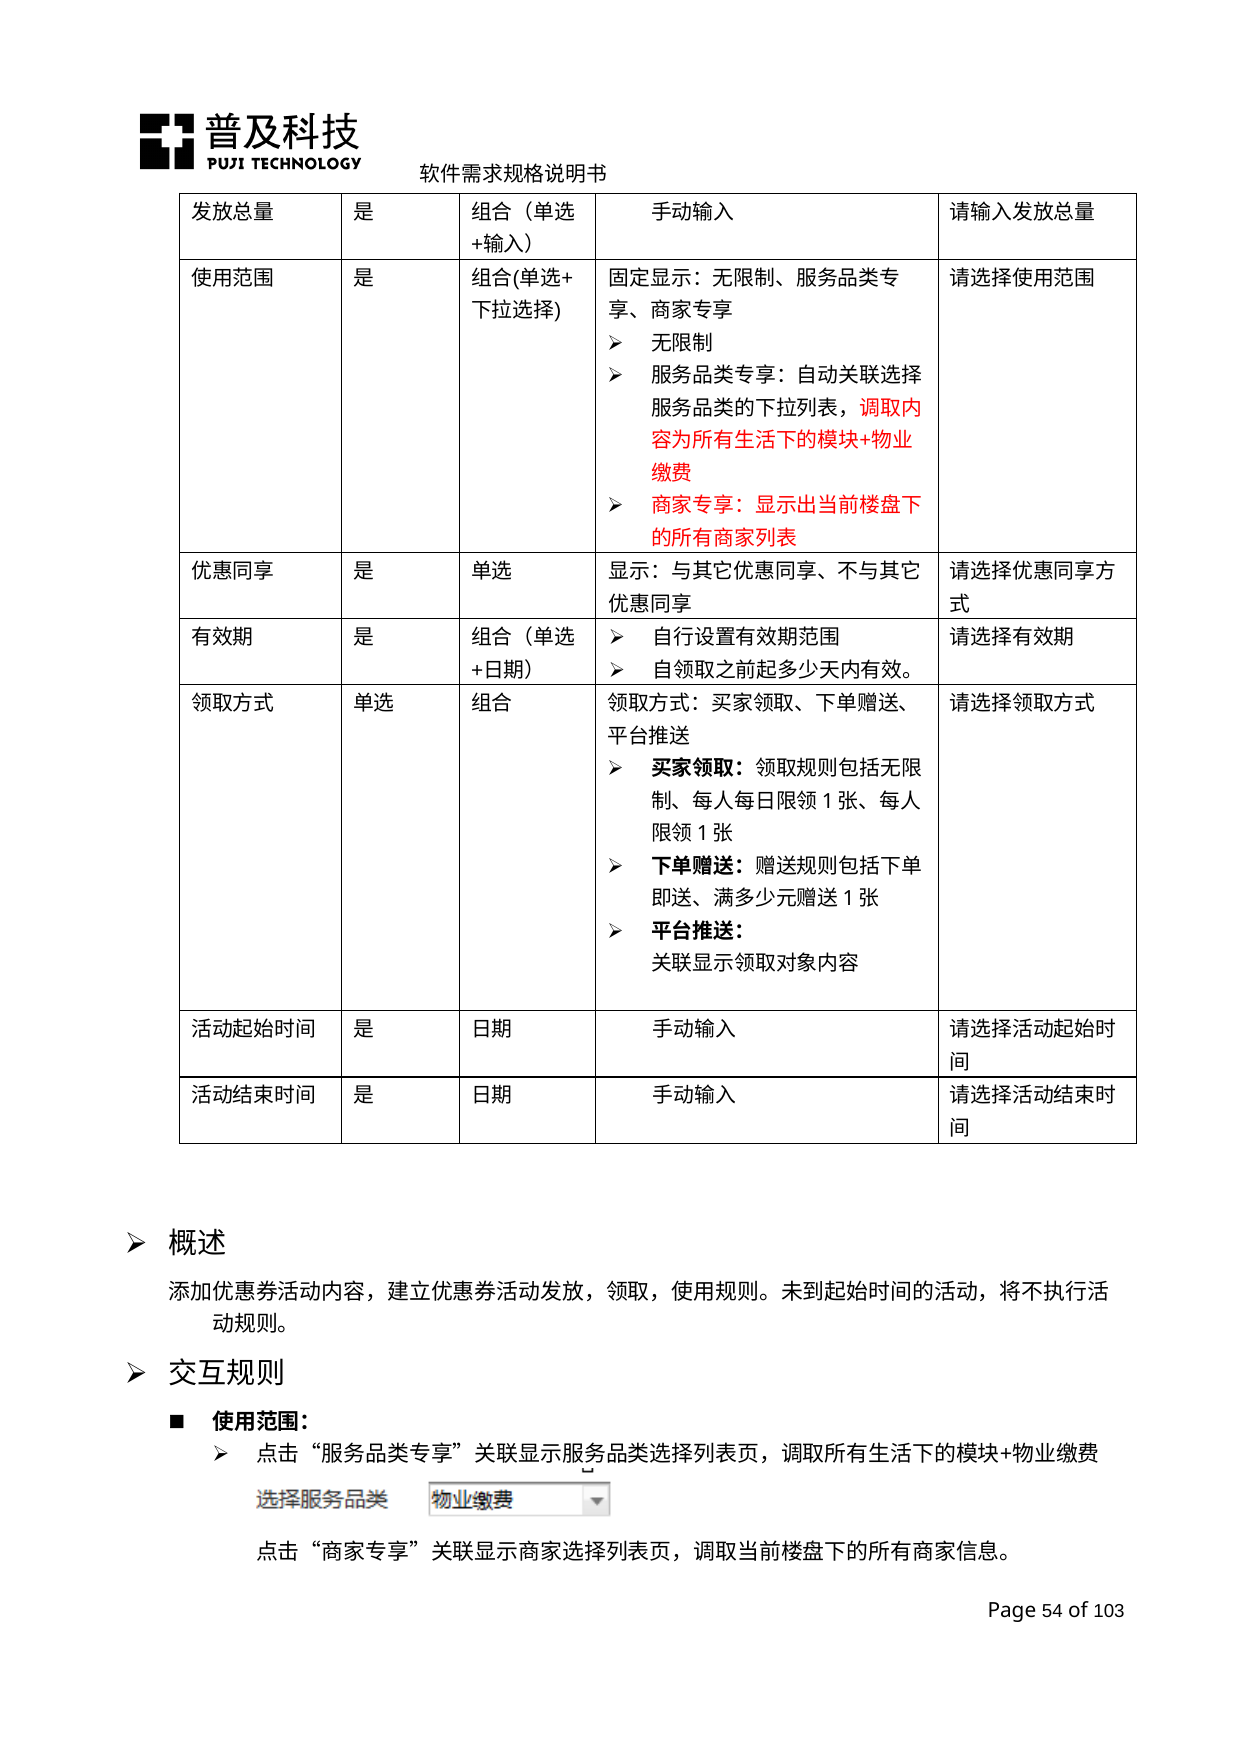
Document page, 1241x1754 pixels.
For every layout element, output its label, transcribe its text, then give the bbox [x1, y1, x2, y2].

table_cell 发放总量 [180, 194, 341, 259]
table_cell 领取方式：买家领取、下单赠送、平台推送 买家领取：领取规则包括无限制、每人每日限领1张、每人限领1张 下单赠送：赠送规则包括下单即送、满多少元赠送1张 平台推送： 关联显示领取对象内容 [596, 685, 938, 1010]
table_cell 是 [342, 619, 459, 684]
table_cell 手动输入 [596, 194, 938, 259]
table_cell 组合（单选+日期） [460, 619, 595, 684]
table_cell 手动输入 [596, 1078, 938, 1142]
table_cell 是 [342, 1011, 459, 1076]
table_cell 活动起始时间 [180, 1011, 341, 1076]
table_cell 请输入发放总量 [939, 194, 1136, 259]
table_cell 组合(单选+下拉选择) [460, 260, 595, 552]
table_cell 请选择领取方式 [939, 685, 1136, 1010]
list 使用范围： [168, 1403, 1113, 1436]
table_cell 单选 [342, 685, 459, 1010]
table_cell 使用范围 [180, 260, 341, 552]
table_cell 显示：与其它优惠同享、不与其它优惠同享 [596, 553, 938, 618]
table_cell 是 [342, 260, 459, 552]
picture [255, 1468, 841, 1526]
table_cell 自行设置有效期范围 自领取之前起多少天内有效。 [596, 619, 938, 684]
table_cell 是 [342, 1078, 459, 1142]
table_cell 组合（单选+输入） [460, 194, 595, 259]
table_cell 有效期 [180, 619, 341, 684]
table_cell 请选择活动结束时间 [939, 1078, 1136, 1142]
list 交互规则 [124, 1338, 1113, 1403]
list 点击“商家专享”关联显示商家选择列表页，调取当前楼盘下的所有商家信息。 [256, 1533, 1113, 1566]
table_cell 请选择使用范围 [939, 260, 1136, 552]
list 点击“服务品类专享”关联显示服务品类选择列表页，调取所有生活下的模块+物业缴费 [212, 1436, 1113, 1468]
list 概述 [124, 1208, 1113, 1273]
table_cell 领取方式 [180, 685, 341, 1010]
table_cell 日期 [460, 1078, 595, 1142]
table_cell 活动结束时间 [180, 1078, 341, 1142]
table_cell 是 [342, 194, 459, 259]
list 添加优惠券活动内容，建立优惠券活动发放，领取，使用规则。未到起始时间的活动，将不执行活动规则。 [168, 1273, 1113, 1338]
table_cell 固定显示：无限制、服务品类专享、商家专享 无限制 服务品类专享：自动关联选择服务品类的下拉列表，调取内容为所有生活下的模块+物业缴费 商家专享：显示出当前楼盘下的所有商家列表 [596, 260, 938, 552]
table_cell 手动输入 [596, 1011, 938, 1076]
table_cell 请选择活动起始时间 [939, 1011, 1136, 1076]
table_cell 请选择有效期 [939, 619, 1136, 684]
picture [124, 103, 366, 182]
table_cell 日期 [460, 1011, 595, 1076]
table_cell 是 [342, 553, 459, 618]
table_cell 请选择优惠同享方式 [939, 553, 1136, 618]
table_cell 优惠同享 [180, 553, 341, 618]
table_cell 单选 [460, 553, 595, 618]
table_cell 组合 [460, 685, 595, 1010]
